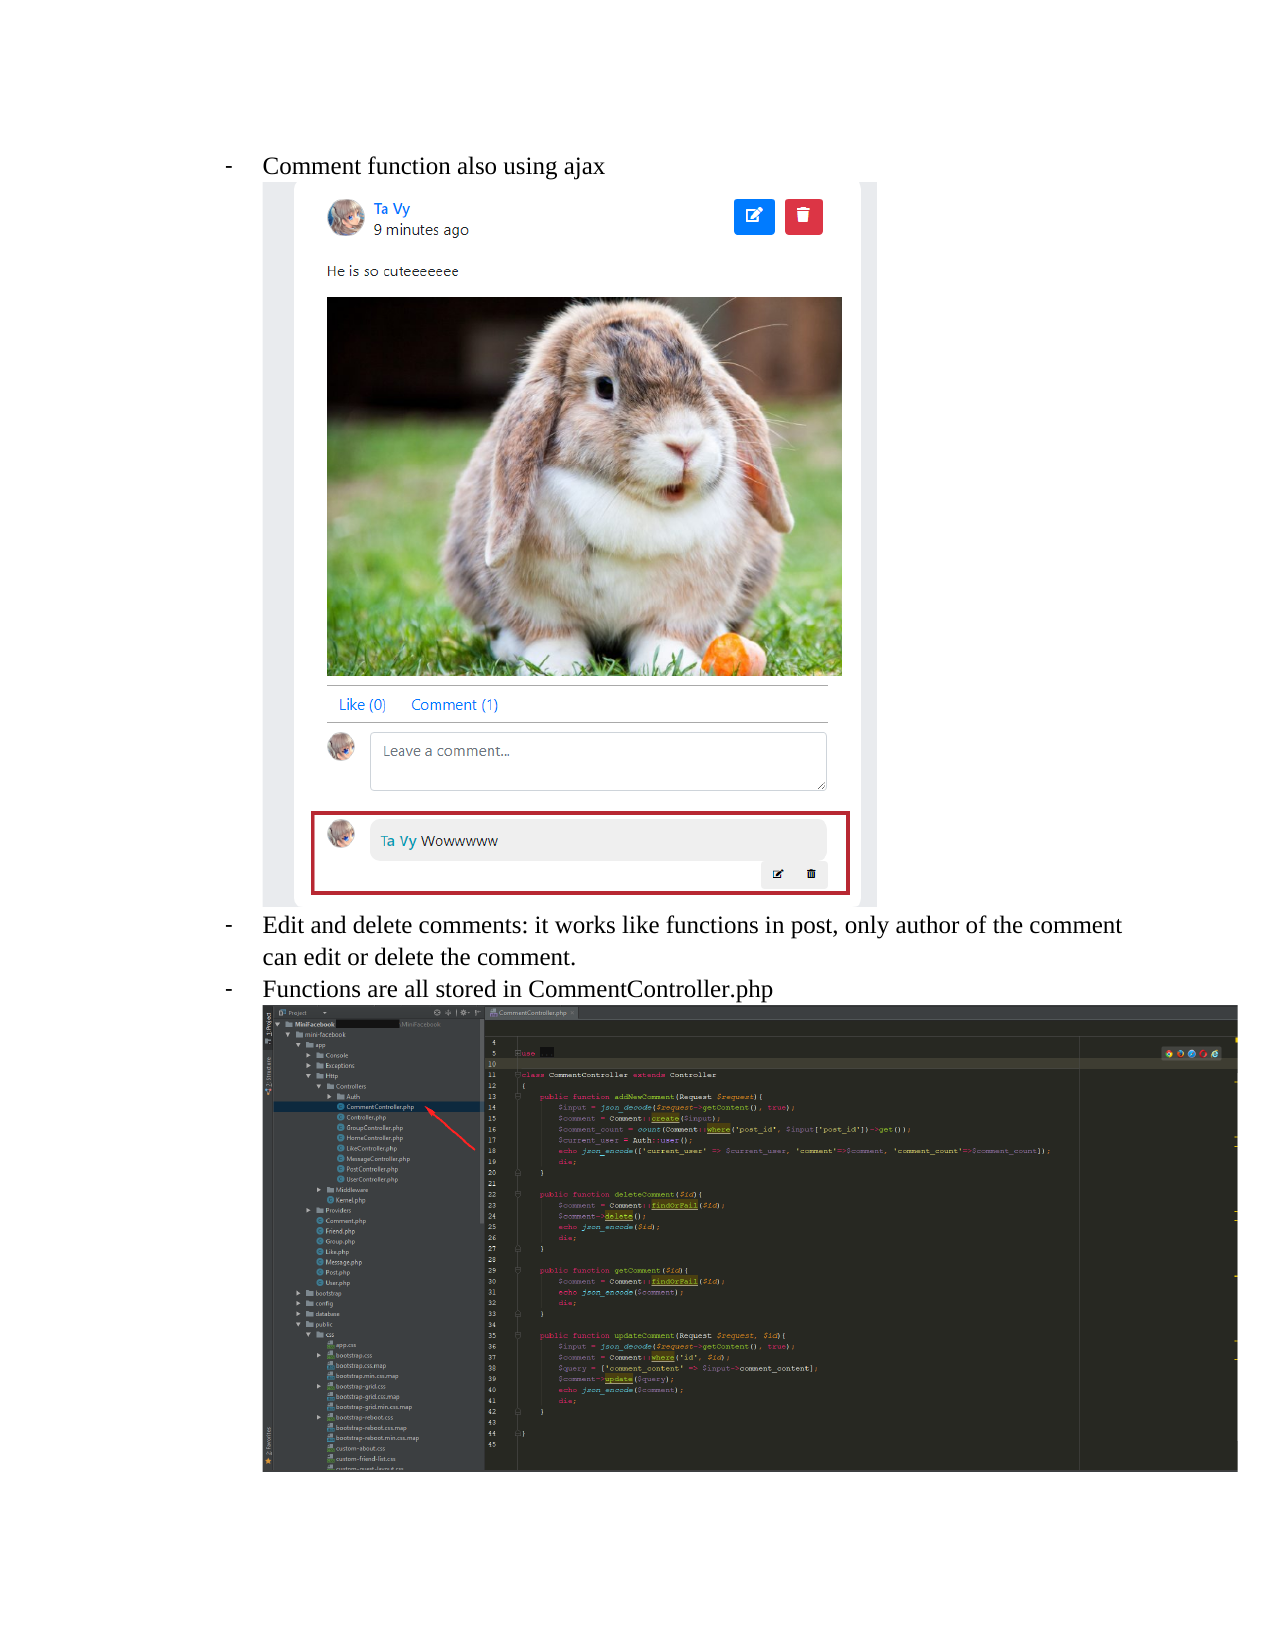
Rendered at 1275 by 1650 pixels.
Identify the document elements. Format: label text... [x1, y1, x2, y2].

picture [262, 182, 877, 907]
picture [262, 1005, 1238, 1472]
list Edit and delete comments: it works like functions in post, only author of the comment can edit or delete the comment. [225, 909, 1125, 971]
list Functions are all stored in CommentController.php [225, 973, 1125, 1003]
